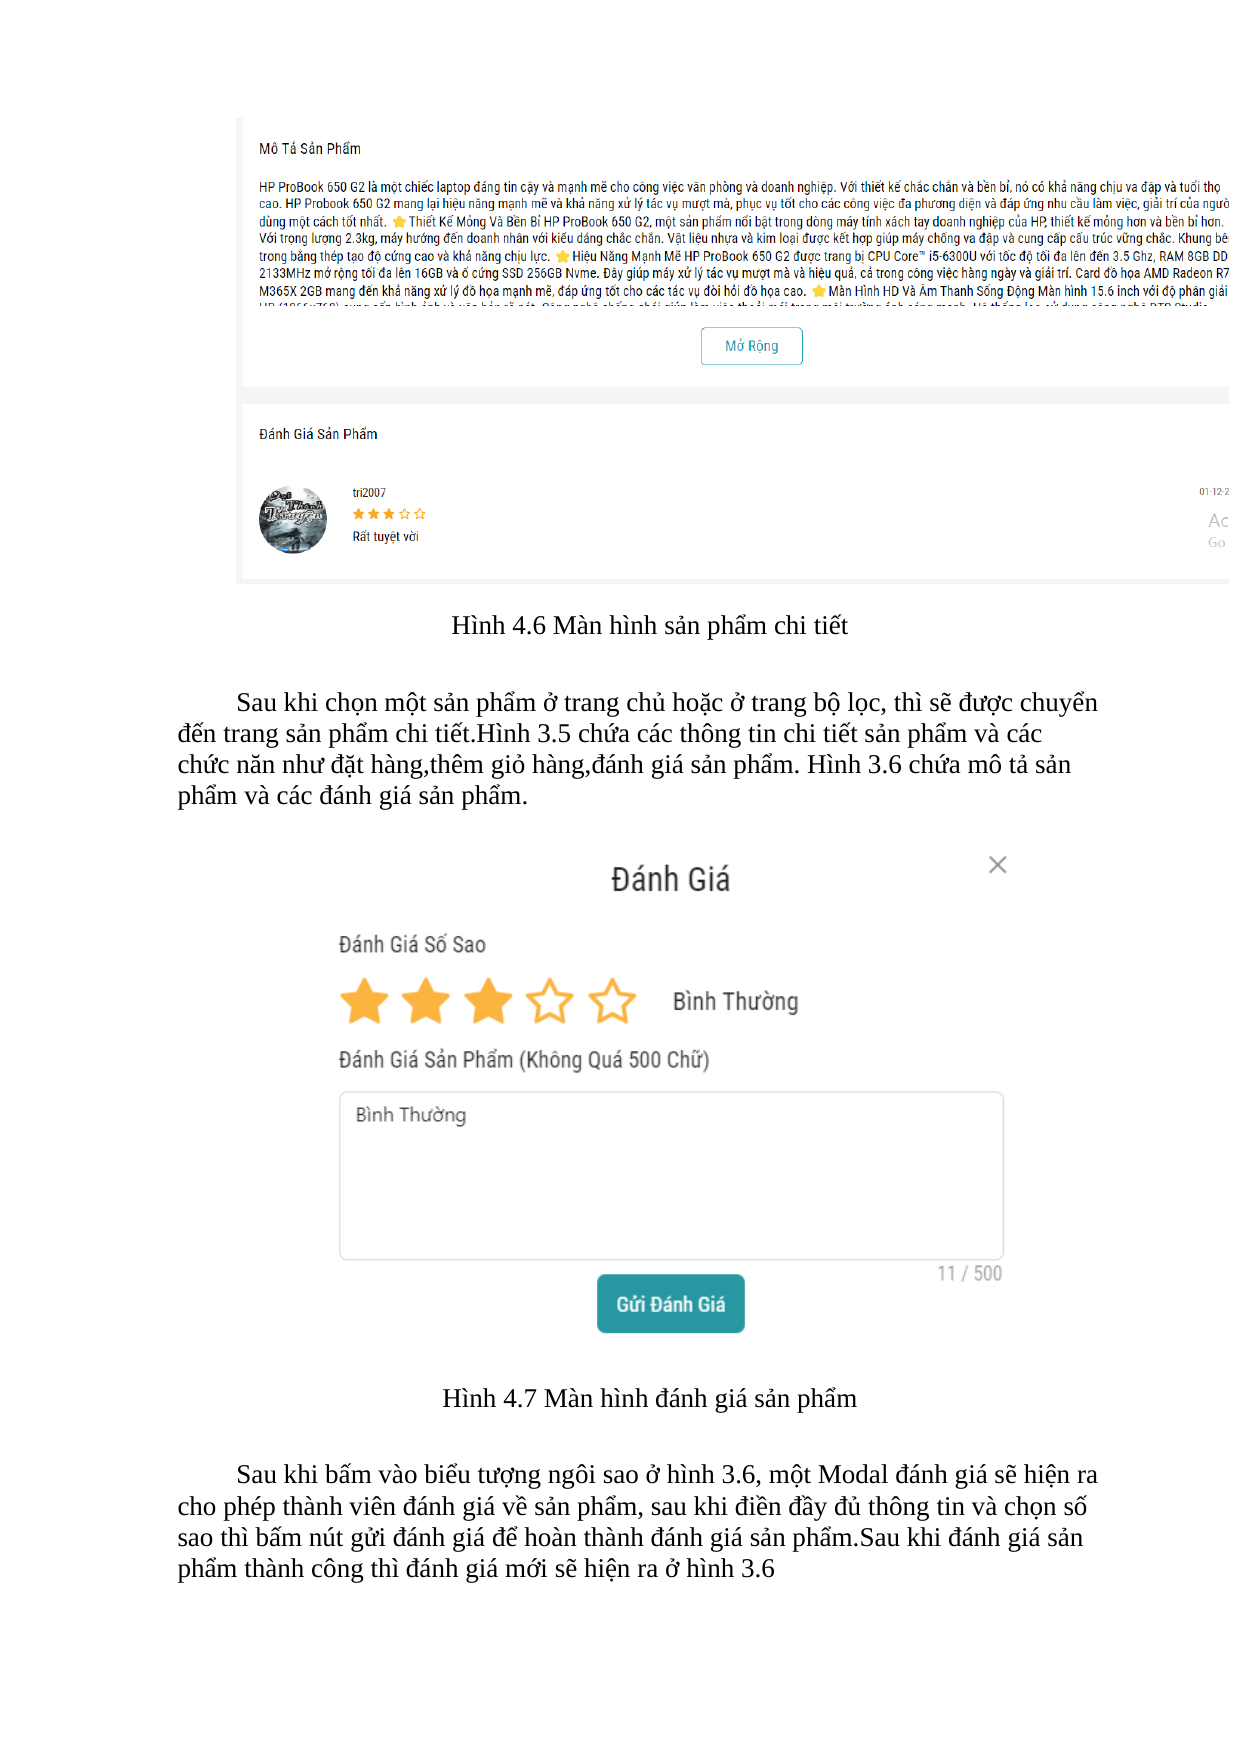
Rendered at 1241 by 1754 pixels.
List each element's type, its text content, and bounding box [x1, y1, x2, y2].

picture [308, 831, 1028, 1357]
text Hình 4.7 Màn hình đánh giá sản phẩm [177, 1382, 1122, 1413]
text Sau khi chọn một sản phẩm ở trang chủ hoặc ở trang bộ lọc, thì sẽ được chuyển đến trang sản phẩm chi tiết.Hình 3.5 chứa các thông tin chi tiết sản phẩm và các chức năn như đặt hàng,thêm giỏ hàng,đánh giá sản phẩm. Hình 3.6 chứa mô tả sản phẩm và các đánh giá sản phẩm. [177, 686, 1099, 810]
text Sau khi bấm vào biểu tượng ngôi sao ở hình 3.6, một Modal đánh giá sẽ hiện ra cho phép thành viên đánh giá về sản phẩm, sau khi điền đầy đủ thông tin và chọn số sao thì bấm nút gửi đánh giá để hoàn thành đánh giá sản phẩm.Sau khi đánh giá sản phẩm thành công thì đánh giá mới sẽ hiện ra ở hình 3.6 [177, 1459, 1099, 1583]
text Hình 4.6 Màn hình sản phẩm chi tiết [177, 609, 1122, 640]
picture [236, 118, 1229, 584]
